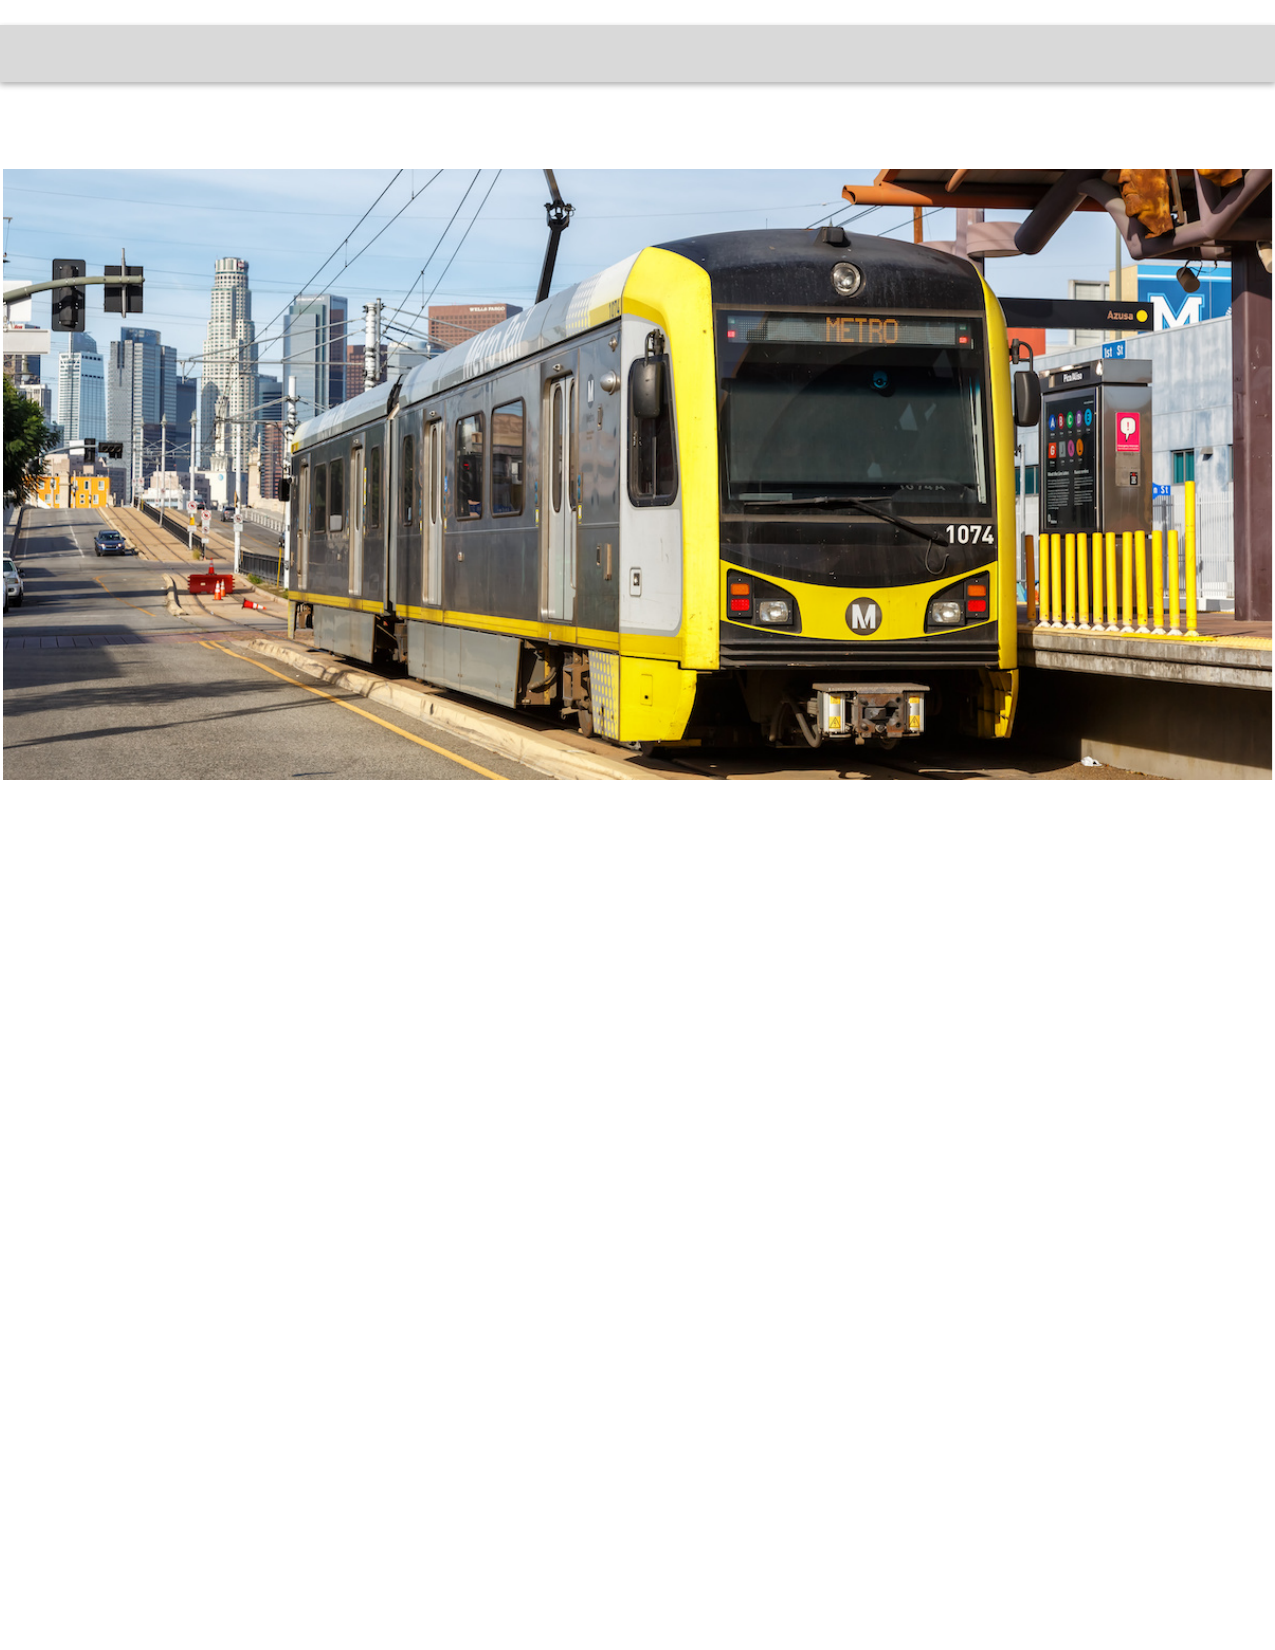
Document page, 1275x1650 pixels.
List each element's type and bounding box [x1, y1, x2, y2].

picture [3, 169, 1273, 780]
